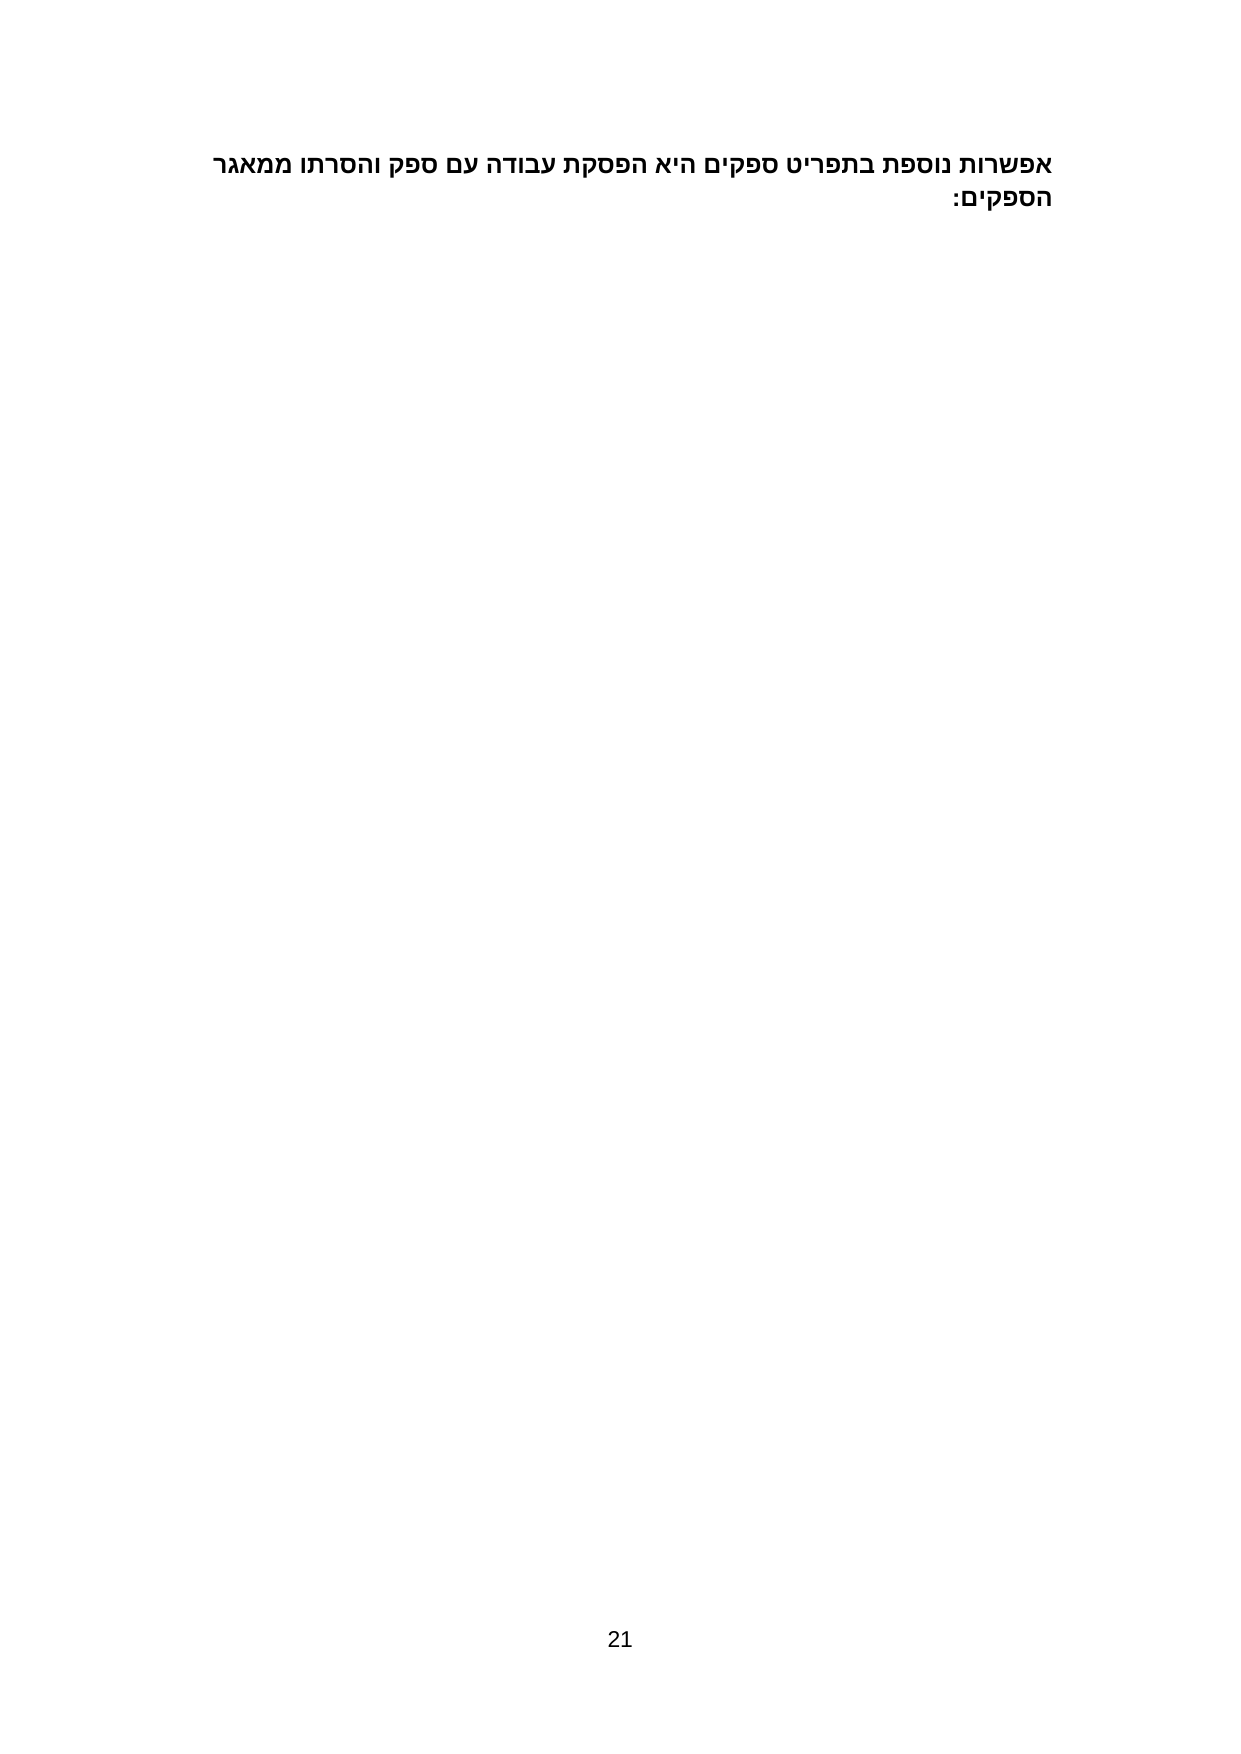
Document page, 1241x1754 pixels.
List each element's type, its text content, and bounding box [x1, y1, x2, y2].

text אפשרות נוספת בתפריט ספקים היא הפסקת עבודה עם ספק והסרתו ממאגר הספקים: [187, 150, 1053, 212]
